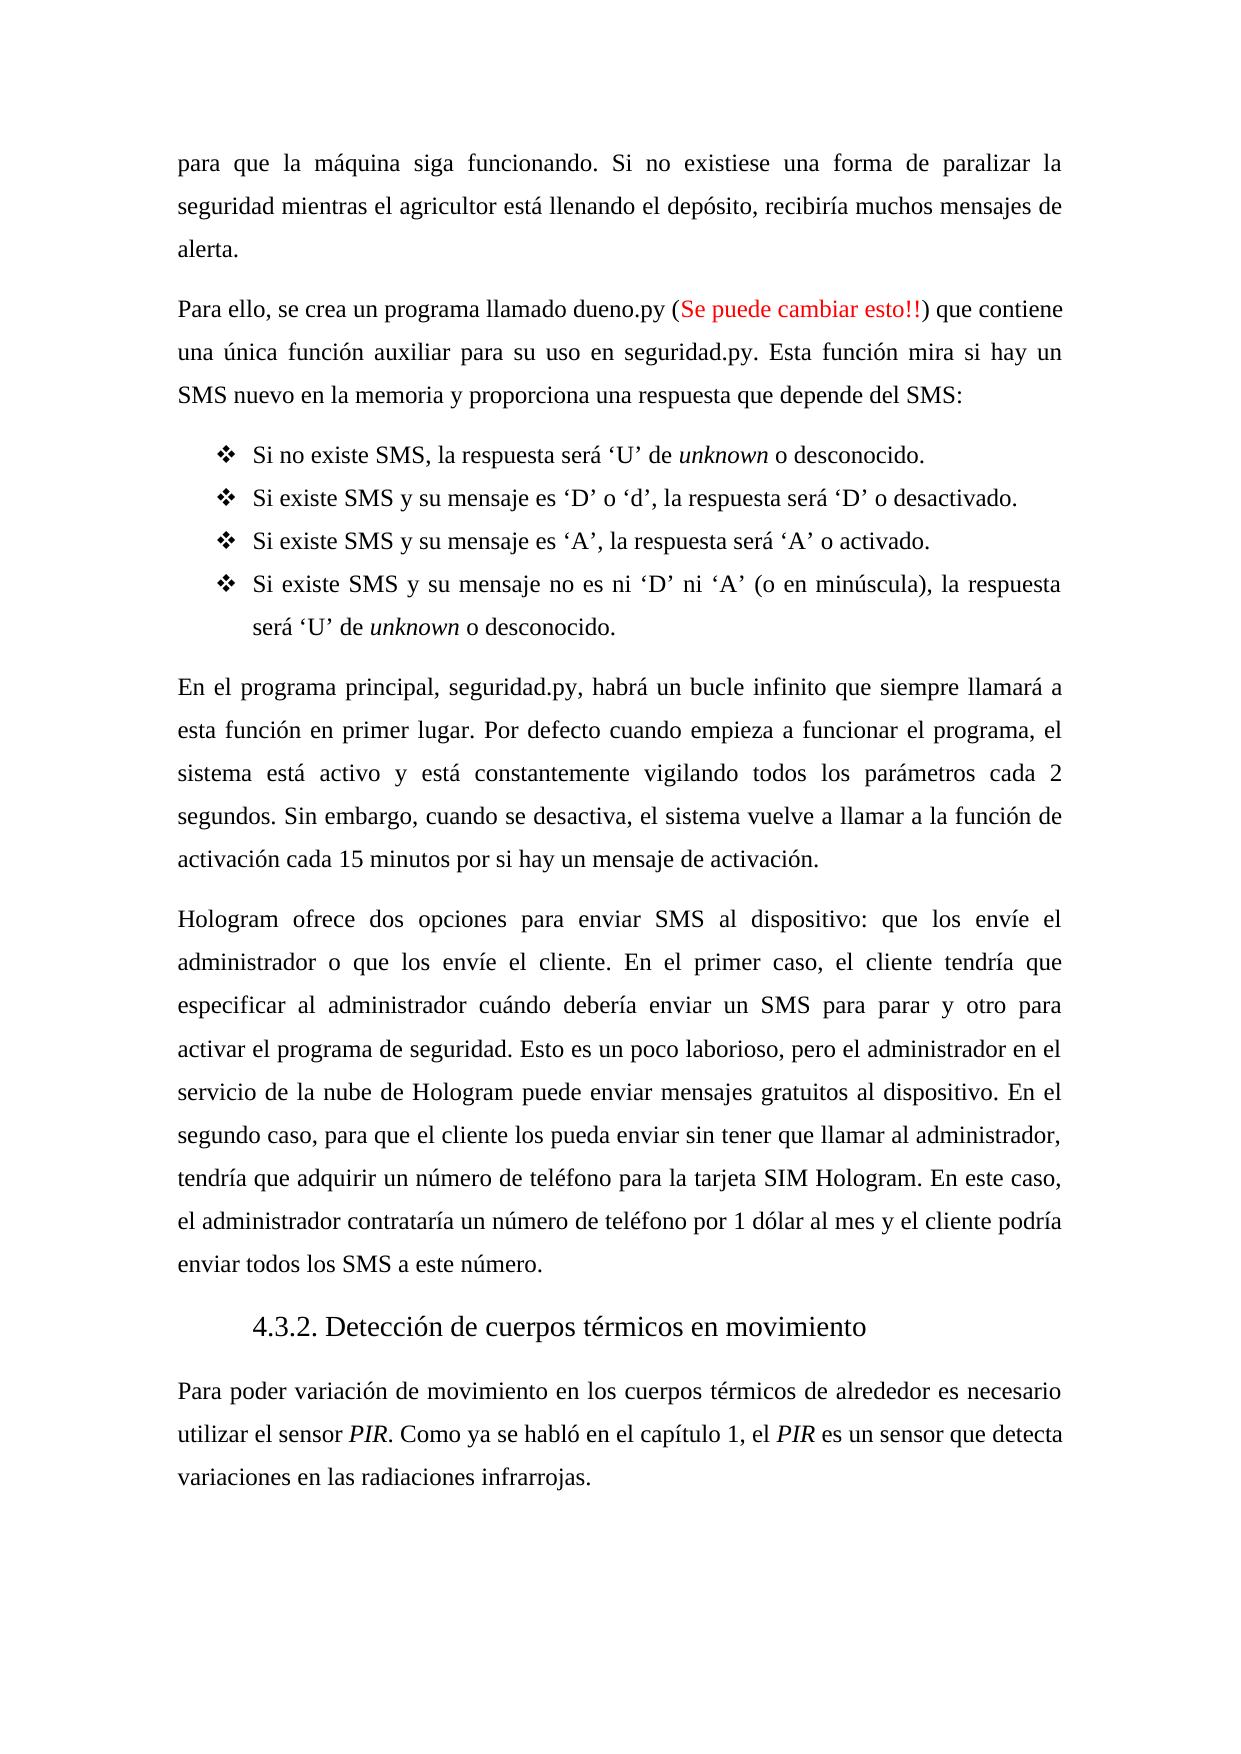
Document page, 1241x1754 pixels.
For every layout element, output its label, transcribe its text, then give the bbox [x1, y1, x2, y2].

text En el programa principal, seguridad.py, habrá un bucle infinito que siempre llamará a esta función en primer lugar. Por defecto cuando empieza a funcionar el programa, el sistema está activo y está constantemente vigilando todos los parámetros cada 2 segundos. Sin embargo, cuando se desactiva, el sistema vuelve a llamar a la función de activación cada 15 minutos por si hay un mensaje de activación. [177, 672, 1063, 873]
list Si existe SMS y su mensaje es ‘A’, la respuesta será ‘A’ o activado. [215, 526, 1063, 555]
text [177, 148, 1063, 263]
list Si existe SMS y su mensaje no es ni ‘D’ ni ‘A’ (o en minúscula), la respuesta será ‘U’ de unknown o desconocido. [215, 569, 1063, 641]
text Hologram ofrece dos opciones para enviar SMS al dispositivo: que los envíe el administrador o que los envíe el cliente. En el primer caso, el cliente tendría que especificar al administrador cuándo debería enviar un SMS para parar y otro para activar el programa de seguridad. Esto es un poco laborioso, pero el administrador en el servicio de la nube de Hologram puede enviar mensajes gratuitos al dispositivo. En el segundo caso, para que el cliente los pueda enviar sin tener que llamar al administrador, tendría que adquirir un número de teléfono para la tarjeta SIM Hologram. En este caso, el administrador contrataría un número de teléfono por 1 dólar al mes y el cliente podría enviar todos los SMS a este número. [177, 904, 1063, 1278]
list Si no existe SMS, la respuesta será ‘U’ de unknown o desconocido. [215, 440, 1063, 468]
text Para poder variación de movimiento en los cuerpos térmicos de alrededor es necesario utilizar el sensor PIR. Como ya se habló en el capítulo 1, el PIR es un sensor que detecta variaciones en las radiaciones infrarrojas. [177, 1376, 1063, 1491]
list Detección de cuerpos térmicos en movimiento [252, 1309, 1063, 1343]
text Para ello, se crea un programa llamado dueno.py (Se puede cambiar esto!!) que contiene una única función auxiliar para su uso en seguridad.py. Esta función mira si hay un SMS nuevo en la memoria y proporciona una respuesta que depende del SMS: [177, 294, 1063, 409]
list Si existe SMS y su mensaje es ‘D’ o ‘d’, la respuesta será ‘D’ o desactivado. [215, 483, 1063, 512]
